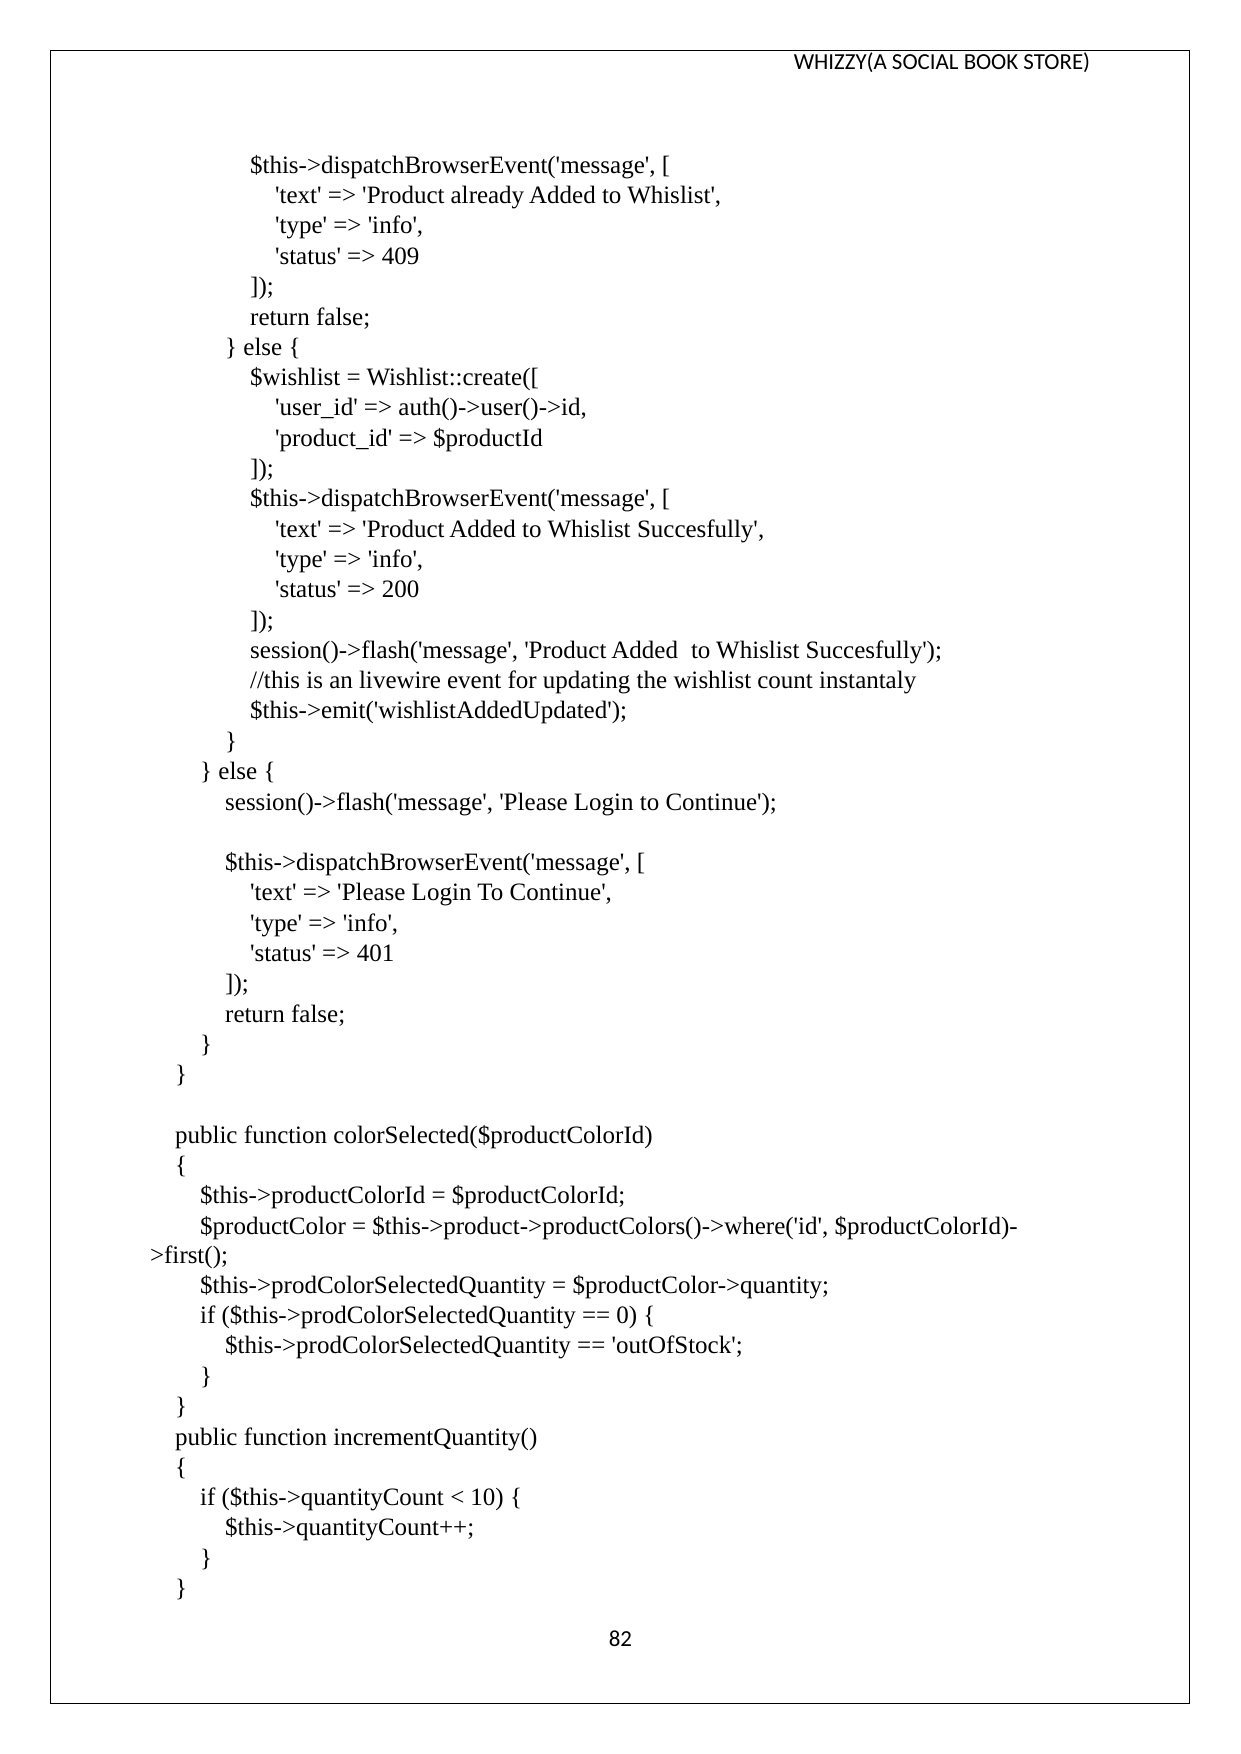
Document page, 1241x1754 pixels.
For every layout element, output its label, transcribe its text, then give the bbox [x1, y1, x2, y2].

text return false; [150, 999, 1090, 1027]
text $this->emit('wishlistAddedUpdated'); [150, 696, 1090, 724]
text } [150, 1391, 1090, 1420]
text } [150, 1029, 1090, 1058]
text 'product_id' => $productId [150, 423, 1090, 452]
text $this->dispatchBrowserEvent('message', [ [150, 150, 1090, 179]
text { [150, 1452, 1090, 1481]
text 'text' => 'Product already Added to Whislist', [150, 180, 1090, 209]
text $this->dispatchBrowserEvent('message', [ [150, 483, 1090, 512]
text } [150, 1059, 1090, 1088]
text session()->flash('message', 'Please Login to Continue'); [150, 787, 1090, 815]
text 'status' => 409 [150, 241, 1090, 270]
text } [150, 1361, 1090, 1390]
text 'user_id' => auth()->user()->id, [150, 392, 1090, 421]
text } else { [150, 756, 1090, 785]
text ]); [150, 271, 1090, 300]
text $productColor = $this->product->productColors()->where('id', $productColorId)->first(); [150, 1211, 1090, 1268]
text $wishlist = Wishlist::create([ [150, 362, 1090, 391]
text ]); [150, 453, 1090, 482]
text 'text' => 'Please Login To Continue', [150, 877, 1090, 906]
text session()->flash('message', 'Product Added to Whislist Succesfully'); [150, 635, 1090, 664]
text } [150, 1573, 1090, 1602]
text 'text' => 'Product Added to Whislist Succesfully', [150, 514, 1090, 542]
text { [150, 1150, 1090, 1179]
text $this->prodColorSelectedQuantity == 'outOfStock'; [150, 1331, 1090, 1359]
text 'status' => 401 [150, 938, 1090, 967]
text 'type' => 'info', [150, 544, 1090, 573]
text ]); [150, 605, 1090, 633]
text } [150, 726, 1090, 755]
text $this->productColorId = $productColorId; [150, 1181, 1090, 1209]
text $this->quantityCount++; [150, 1512, 1090, 1541]
text } [150, 1543, 1090, 1572]
text //this is an livewire event for updating the wishlist count instantaly [150, 665, 1090, 694]
text 'status' => 200 [150, 574, 1090, 603]
text return false; [150, 302, 1090, 330]
text 'type' => 'info', [150, 908, 1090, 937]
text $this->dispatchBrowserEvent('message', [ [150, 847, 1090, 876]
text if ($this->quantityCount < 10) { [150, 1482, 1090, 1511]
text public function incrementQuantity() [150, 1422, 1090, 1450]
text if ($this->prodColorSelectedQuantity == 0) { [150, 1300, 1090, 1329]
text ]); [150, 968, 1090, 997]
text $this->prodColorSelectedQuantity = $productColor->quantity; [150, 1270, 1090, 1299]
text public function colorSelected($productColorId) [150, 1120, 1090, 1149]
text } else { [150, 332, 1090, 361]
text 'type' => 'info', [150, 211, 1090, 239]
